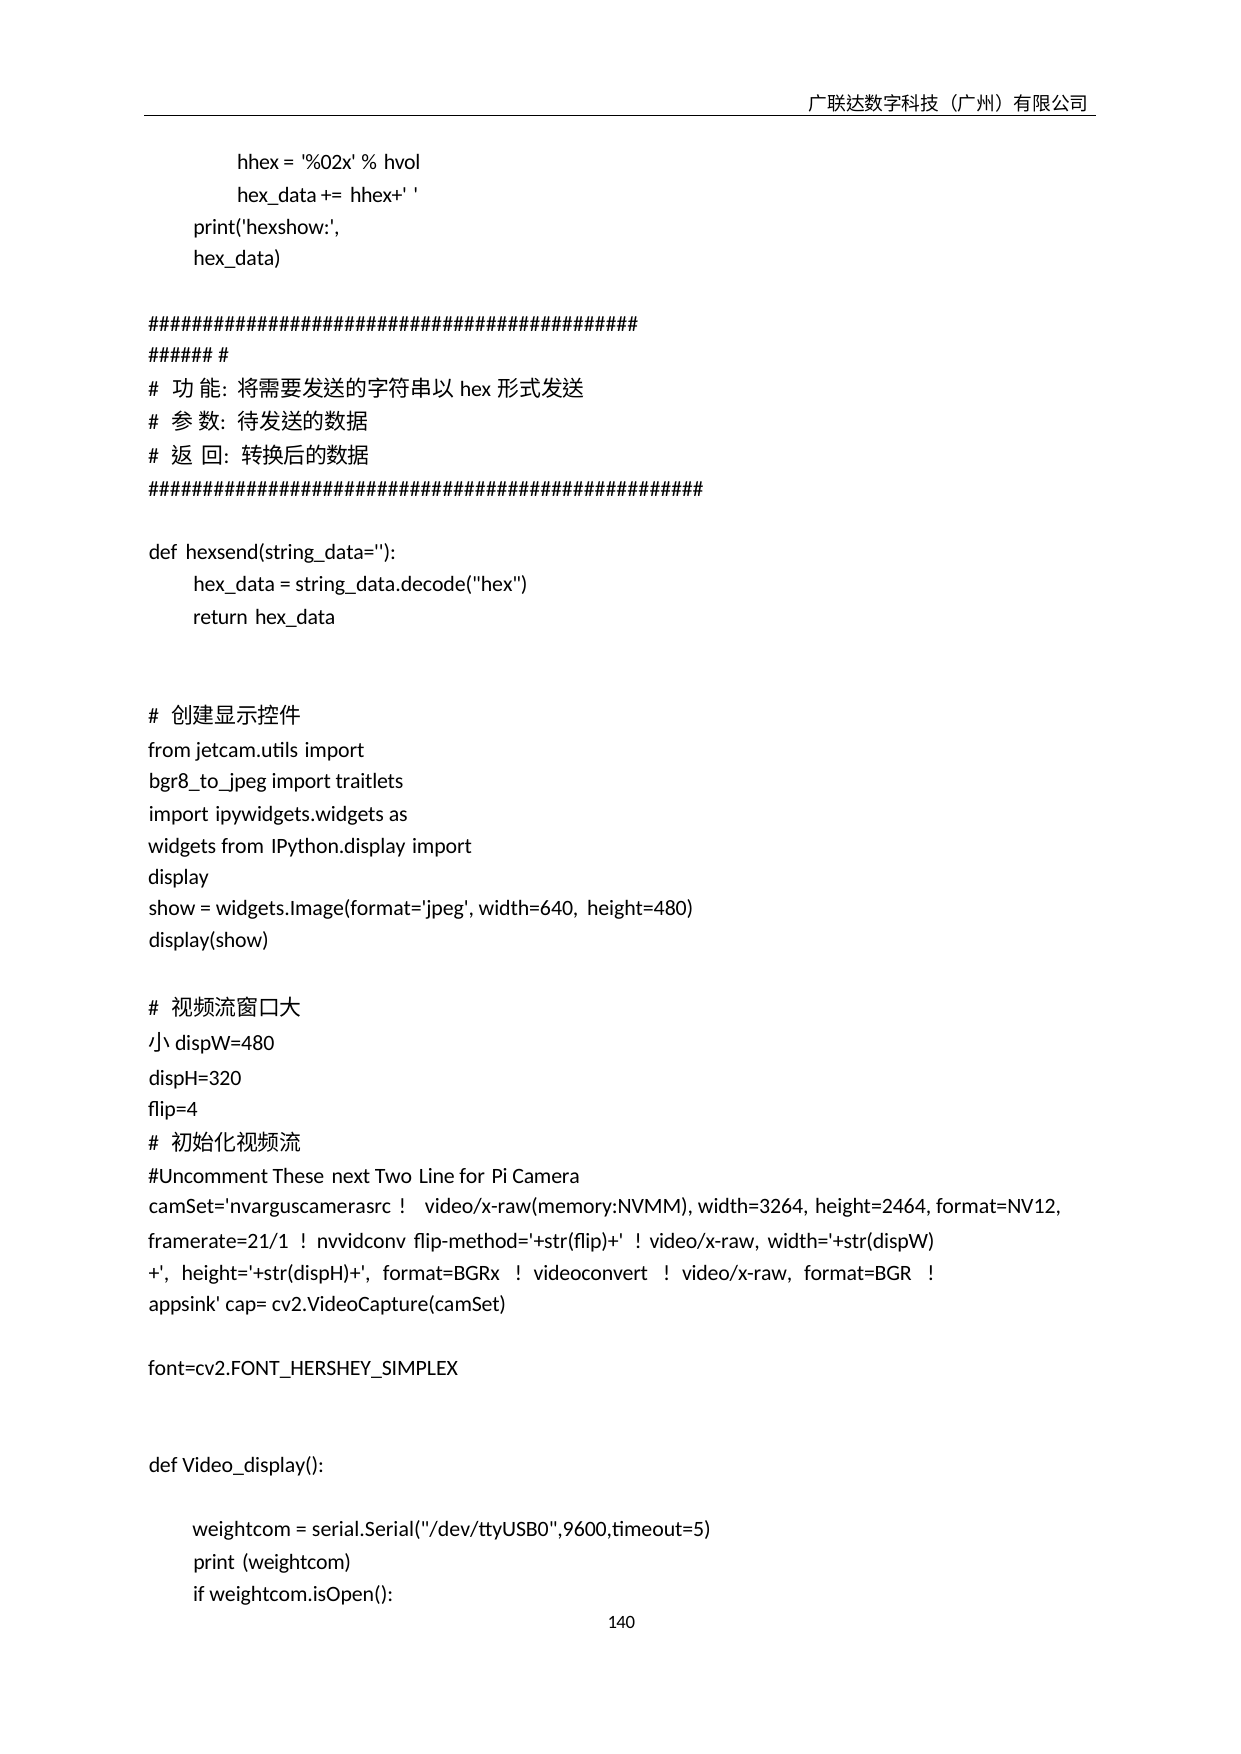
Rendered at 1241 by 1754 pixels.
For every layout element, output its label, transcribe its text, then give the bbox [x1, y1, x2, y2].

text framerate=21/1 ! nvvidconv flip-method='+str(flip)+' ! video/x-raw, width='+str(dispW)+', height='+str(dispH)+', format=BGRx ! videoconvert ! video/x-raw, format=BGR ! appsink' cap= cv2.VideoCapture(camSet) [148, 1227, 934, 1317]
text def hexsend(string_data=''): [148, 541, 1096, 564]
text font=cv2.FONT_HERSHEY_SIMPLEX [148, 1356, 1096, 1380]
text return hex_data [193, 605, 1096, 629]
text # 创建显示控件 [148, 700, 1096, 730]
text hex_data += hhex+' ' print('hexshow:', hex_data) [193, 181, 433, 271]
text hex_data = string_data.decode("hex") [193, 573, 1096, 597]
text print (weightcom) [193, 1550, 1096, 1574]
text show = widgets.Image(format='jpeg', width=640, height=480) [148, 897, 1096, 920]
text camSet='nvarguscamerasrc ! video/x-raw(memory:NVMM), width=3264, height=2464, format=NV12, [148, 1195, 1096, 1218]
text dispH=320 flip=4 [148, 1064, 242, 1122]
text # 视频流窗口大小dispW=480 [148, 992, 323, 1056]
text import ipywidgets.widgets as widgets from IPython.display import display [148, 801, 480, 890]
text if weightcom.isOpen(): [193, 1582, 1096, 1606]
text # 初始化视频流 [148, 1127, 1096, 1156]
text hhex = '%02x' % hvol [237, 149, 1096, 177]
text from jetcam.utils import bgr8_to_jpeg import traitlets [148, 736, 488, 794]
text # 功 能: 将需要发送的字符串以 hex 形式发送 [148, 373, 1096, 402]
text ################################################### [148, 476, 1096, 503]
text #Uncomment These next Two Line for Pi Camera [148, 1162, 1096, 1190]
text ################################################### # [148, 310, 703, 368]
text # 参 数: 待发送的数据 [148, 406, 1096, 436]
text weightcom = serial.Serial("/dev/ttyUSB0",9600,timeout=5) [192, 1518, 1096, 1542]
text # 返 回: 转换后的数据 [148, 440, 1096, 470]
text display(show) [148, 929, 1096, 953]
text def Video_display(): [148, 1453, 1096, 1477]
